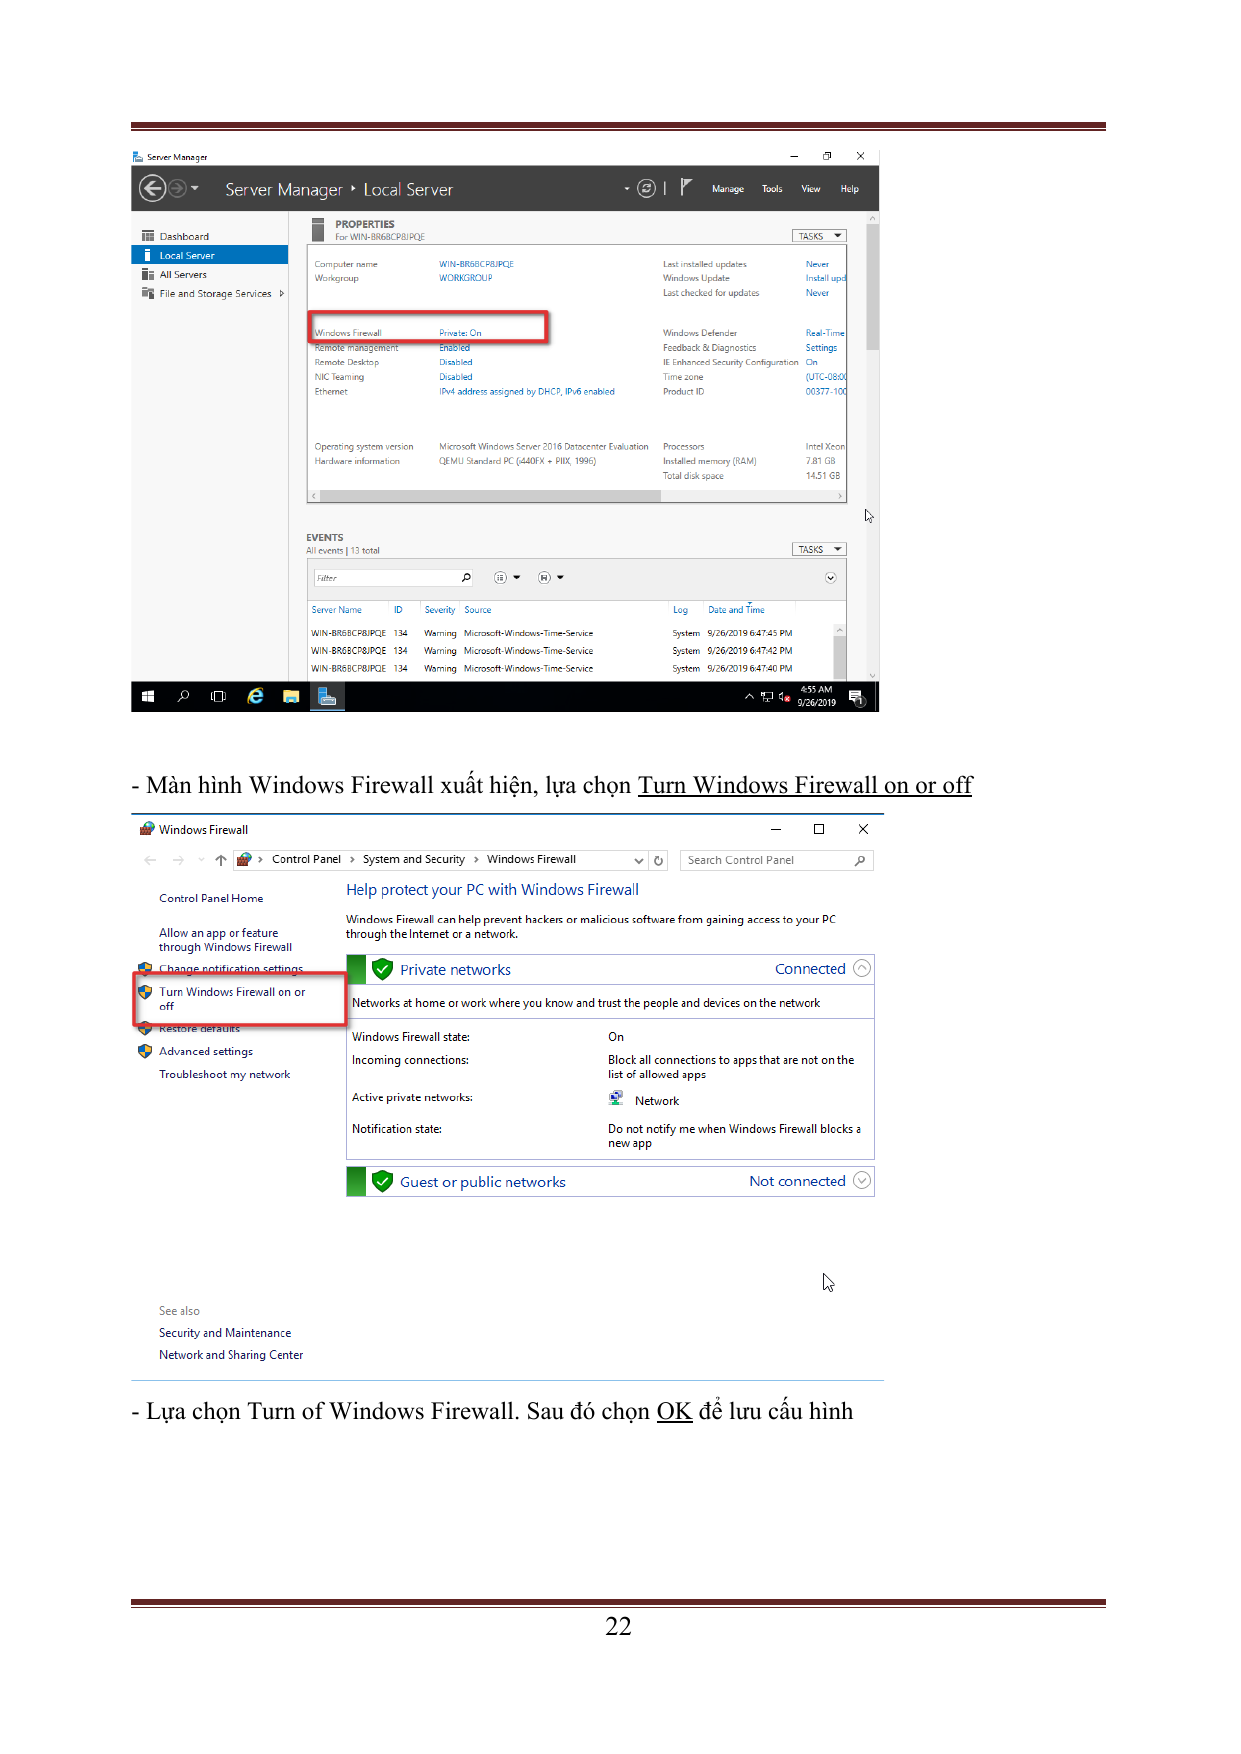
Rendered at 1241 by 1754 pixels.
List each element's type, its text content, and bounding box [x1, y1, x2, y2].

picture [131, 150, 880, 712]
text - Lựa chọn Turn of Windows Firewall. Sau đó chọn OK để lưu cấu hình [131, 1396, 1106, 1425]
picture [131, 813, 885, 1381]
text - Màn hình Windows Firewall xuất hiện, lựa chọn Turn Windows Firewall on or off [131, 770, 1106, 799]
